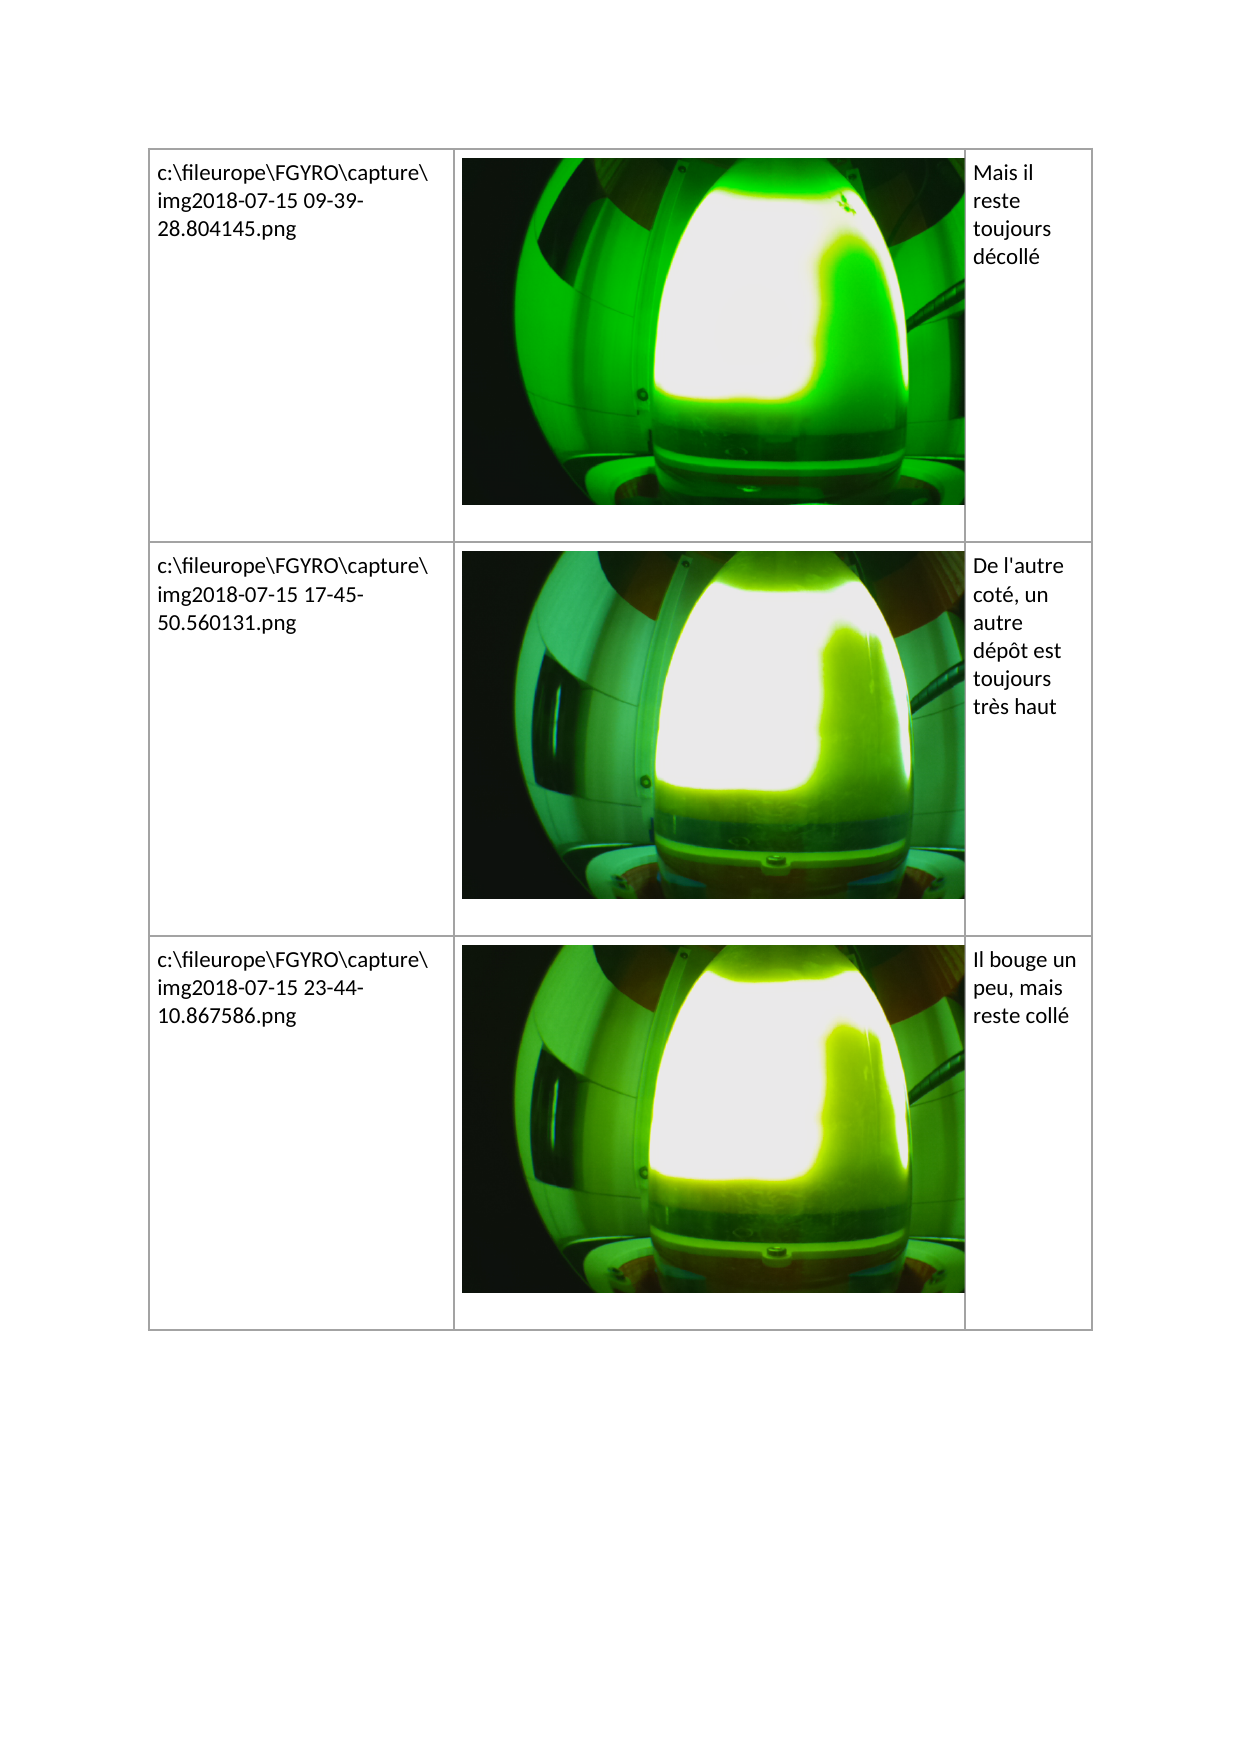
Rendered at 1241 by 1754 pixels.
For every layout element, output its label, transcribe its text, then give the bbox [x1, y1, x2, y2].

table_cell De l'autre coté, un autre dépôt est toujours très haut [966, 543, 1091, 935]
picture [462, 158, 965, 505]
table_cell [455, 937, 964, 1328]
picture [462, 945, 965, 1293]
table_cell c:\fileurope\FGYRO\capture\img2018-07-15 09-39-28.804145.png [150, 150, 453, 541]
table_cell c:\fileurope\FGYRO\capture\img2018-07-15 17-45-50.560131.png [150, 543, 453, 935]
table_cell c:\fileurope\FGYRO\capture\img2018-07-15 23-44-10.867586.png [150, 937, 453, 1328]
table_cell Mais il reste toujours décollé [966, 150, 1091, 541]
picture [462, 551, 965, 899]
table_cell Il bouge un peu, mais reste collé [966, 937, 1091, 1328]
table_cell [455, 150, 964, 541]
table_cell [455, 543, 964, 935]
